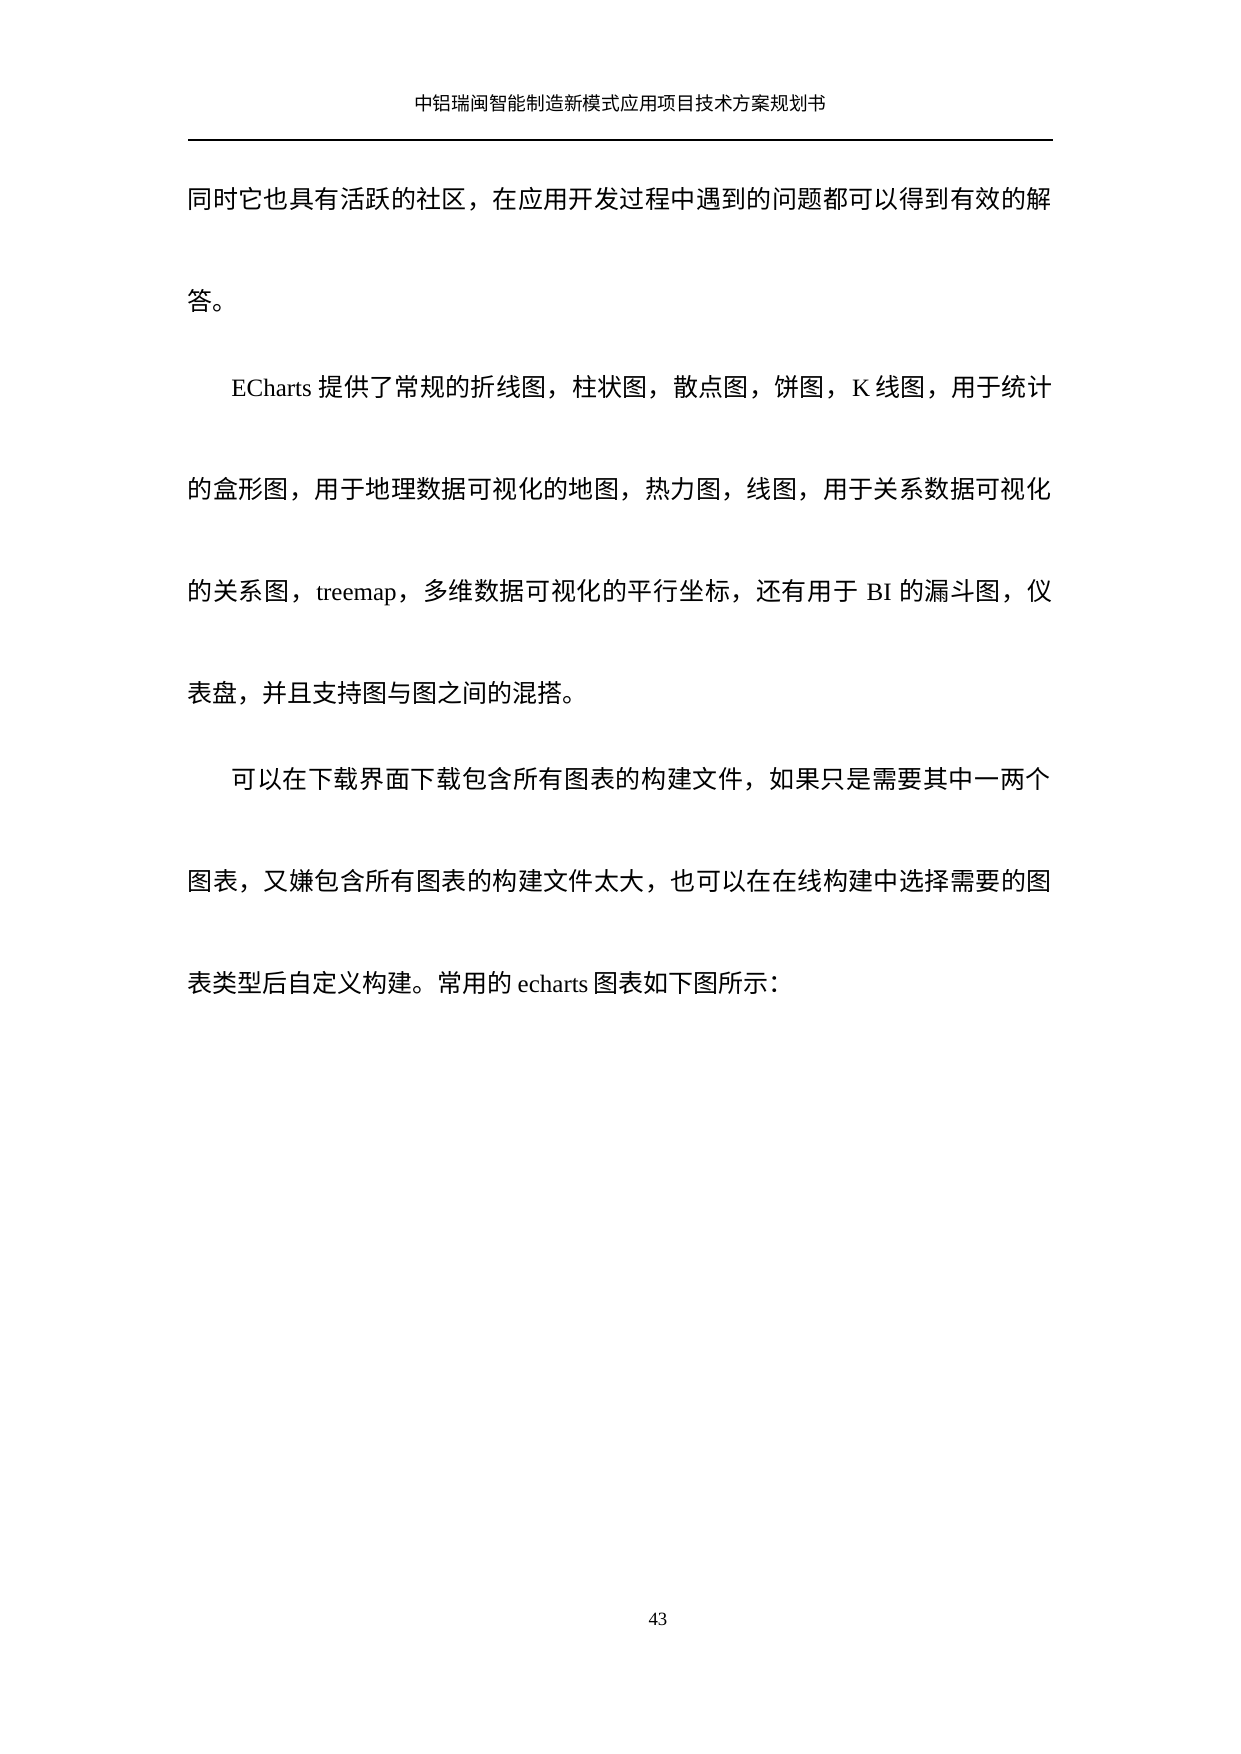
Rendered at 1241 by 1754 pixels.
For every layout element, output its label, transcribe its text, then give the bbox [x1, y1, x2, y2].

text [187, 164, 1053, 334]
text ECharts 提供了常规的折线图，柱状图，散点图，饼图，K线图，用于统计的盒形图，用于地理数据可视化的地图，热力图，线图，用于关系数据可视化的关系图，treemap，多维数据可视化的平行坐标，还有用于 BI 的漏斗图，仪表盘，并且支持图与图之间的混搭。 [187, 352, 1053, 725]
text 可以在下载界面下载包含所有图表的构建文件，如果只是需要其中一两个图表，又嫌包含所有图表的构建文件太大，也可以在在线构建中选择需要的图表类型后自定义构建。常用的echarts图表如下图所示： [187, 743, 1053, 1015]
